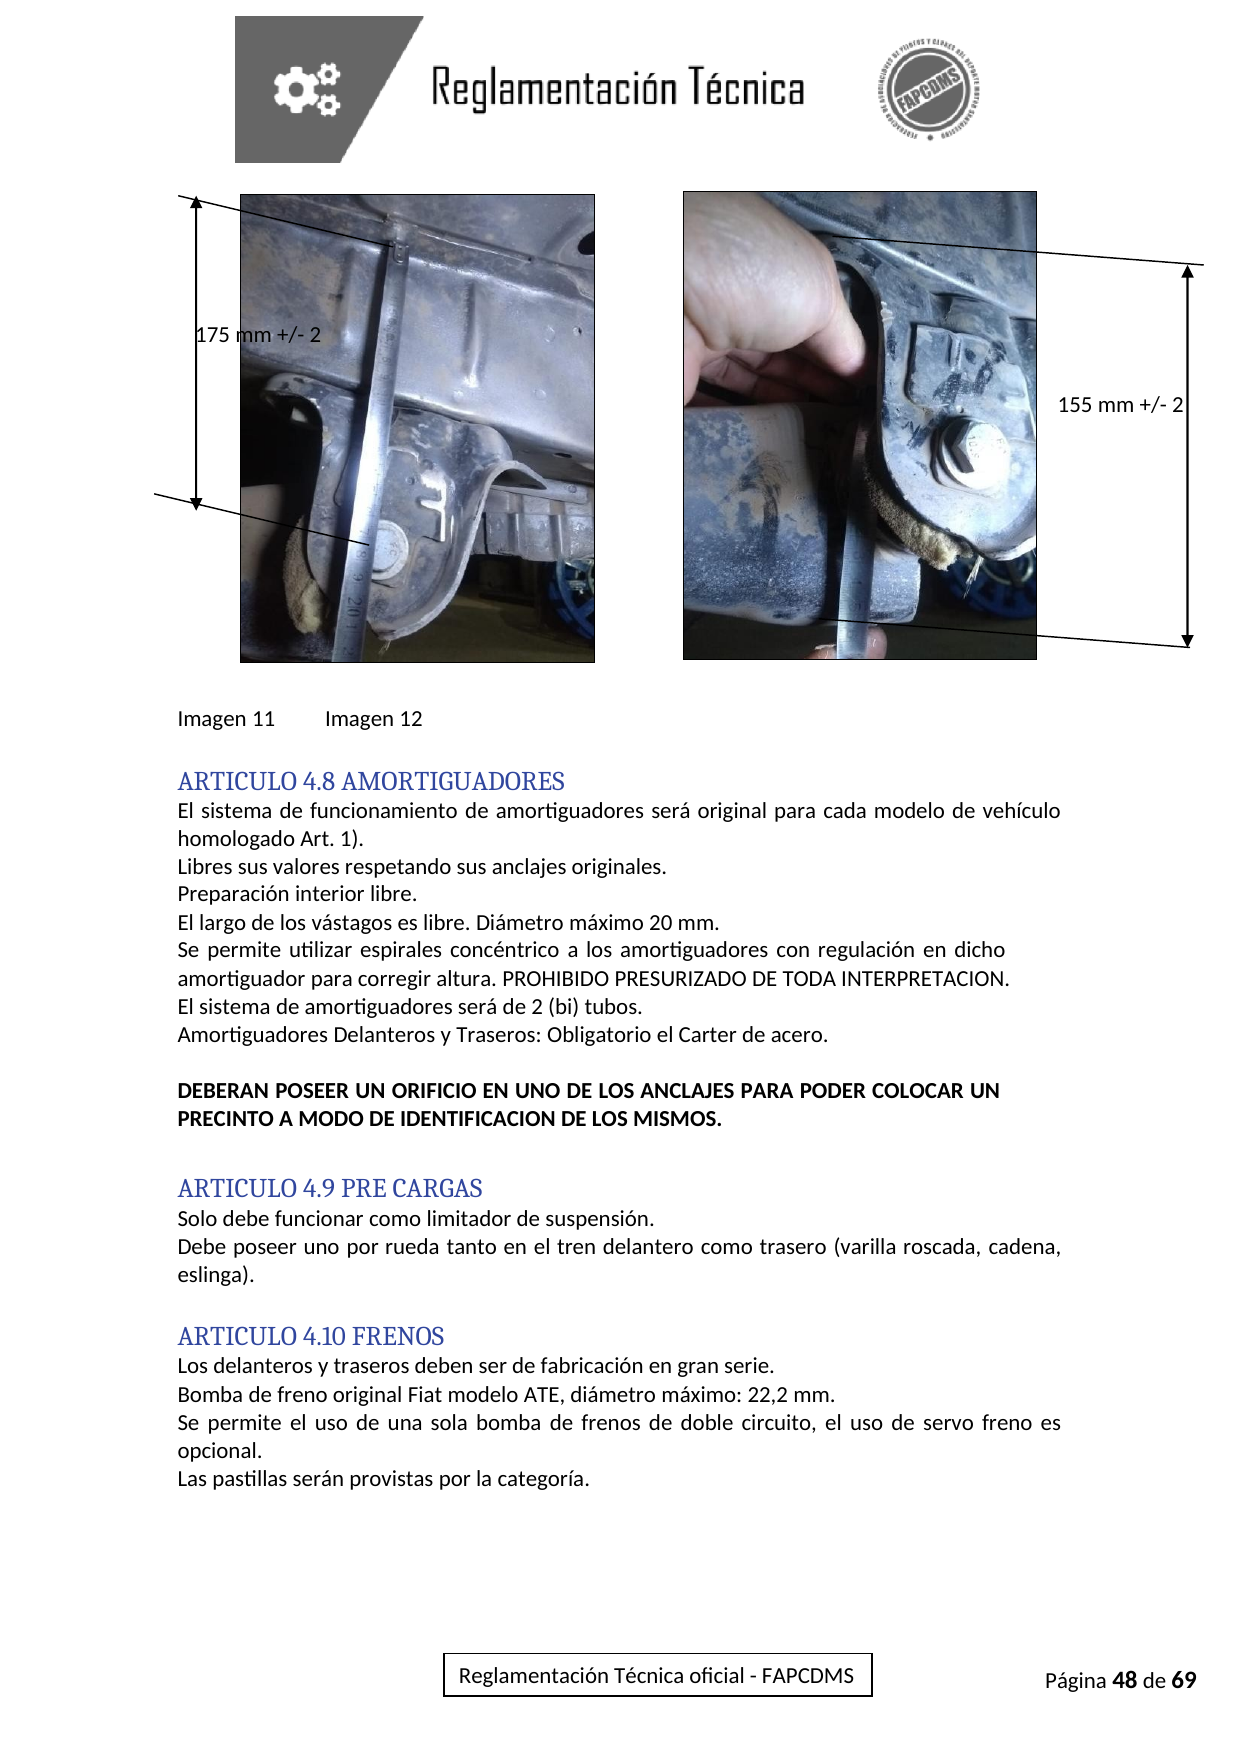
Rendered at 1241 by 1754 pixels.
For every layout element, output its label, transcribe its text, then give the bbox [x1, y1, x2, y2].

text Imagen 11 Imagen 12 [177, 704, 1196, 732]
picture [231, 15, 1013, 167]
subtitle DEBERAN POSEER UN ORIFICIO EN UNO DE LOS ANCLAJES PARA PODER COLOCAR UN PRECINTO A MODO DE IDENTIFICACION DE LOS MISMOS. [177, 1076, 1013, 1132]
text Los delanteros y traseros deben ser de fabricación en gran serie. Bomba de freno original Fiat modelo ATE, diámetro máximo: 22,2 mm. [177, 1352, 839, 1408]
text El sistema de funcionamiento de amortiguadores será original para cada modelo de vehículo homologado Art. 1). [177, 796, 1166, 852]
text Se permite el uso de una sola bomba de frenos de doble circuito, el uso de servo freno es opcional. [177, 1408, 1142, 1464]
text Amortiguadores Delanteros y Traseros: Obligatorio el Carter de acero. [177, 1020, 1196, 1048]
picture [241, 195, 594, 662]
text El sistema de amortiguadores será de 2 (bi) tubos. [177, 992, 1196, 1020]
subtitle ARTICULO 4.9 PRE CARGAS [177, 1172, 1196, 1204]
picture [684, 192, 1036, 659]
text El largo de los vástagos es libre. Diámetro máximo 20 mm. [177, 908, 1196, 936]
text Se permite utilizar espirales concéntrico a los amortiguadores con regulación en dicho amortiguador para corregir altura. PROHIBIDO PRESURIZADO DE TODA INTERPRETACION. [177, 936, 1013, 992]
subtitle ARTICULO 4.10 FRENOS [177, 1320, 1196, 1352]
text Debe poseer uno por rueda tanto en el tren delantero como trasero (varilla roscada, cadena, eslinga). [177, 1232, 1113, 1288]
text Solo debe funcionar como limitador de suspensión. [177, 1204, 1196, 1232]
subtitle ARTICULO 4.8 AMORTIGUADORES [177, 764, 1196, 796]
text Las pastillas serán provistas por la categoría. [177, 1464, 1196, 1492]
text Libres sus valores respetando sus anclajes originales. Preparación interior libre. [177, 852, 669, 907]
